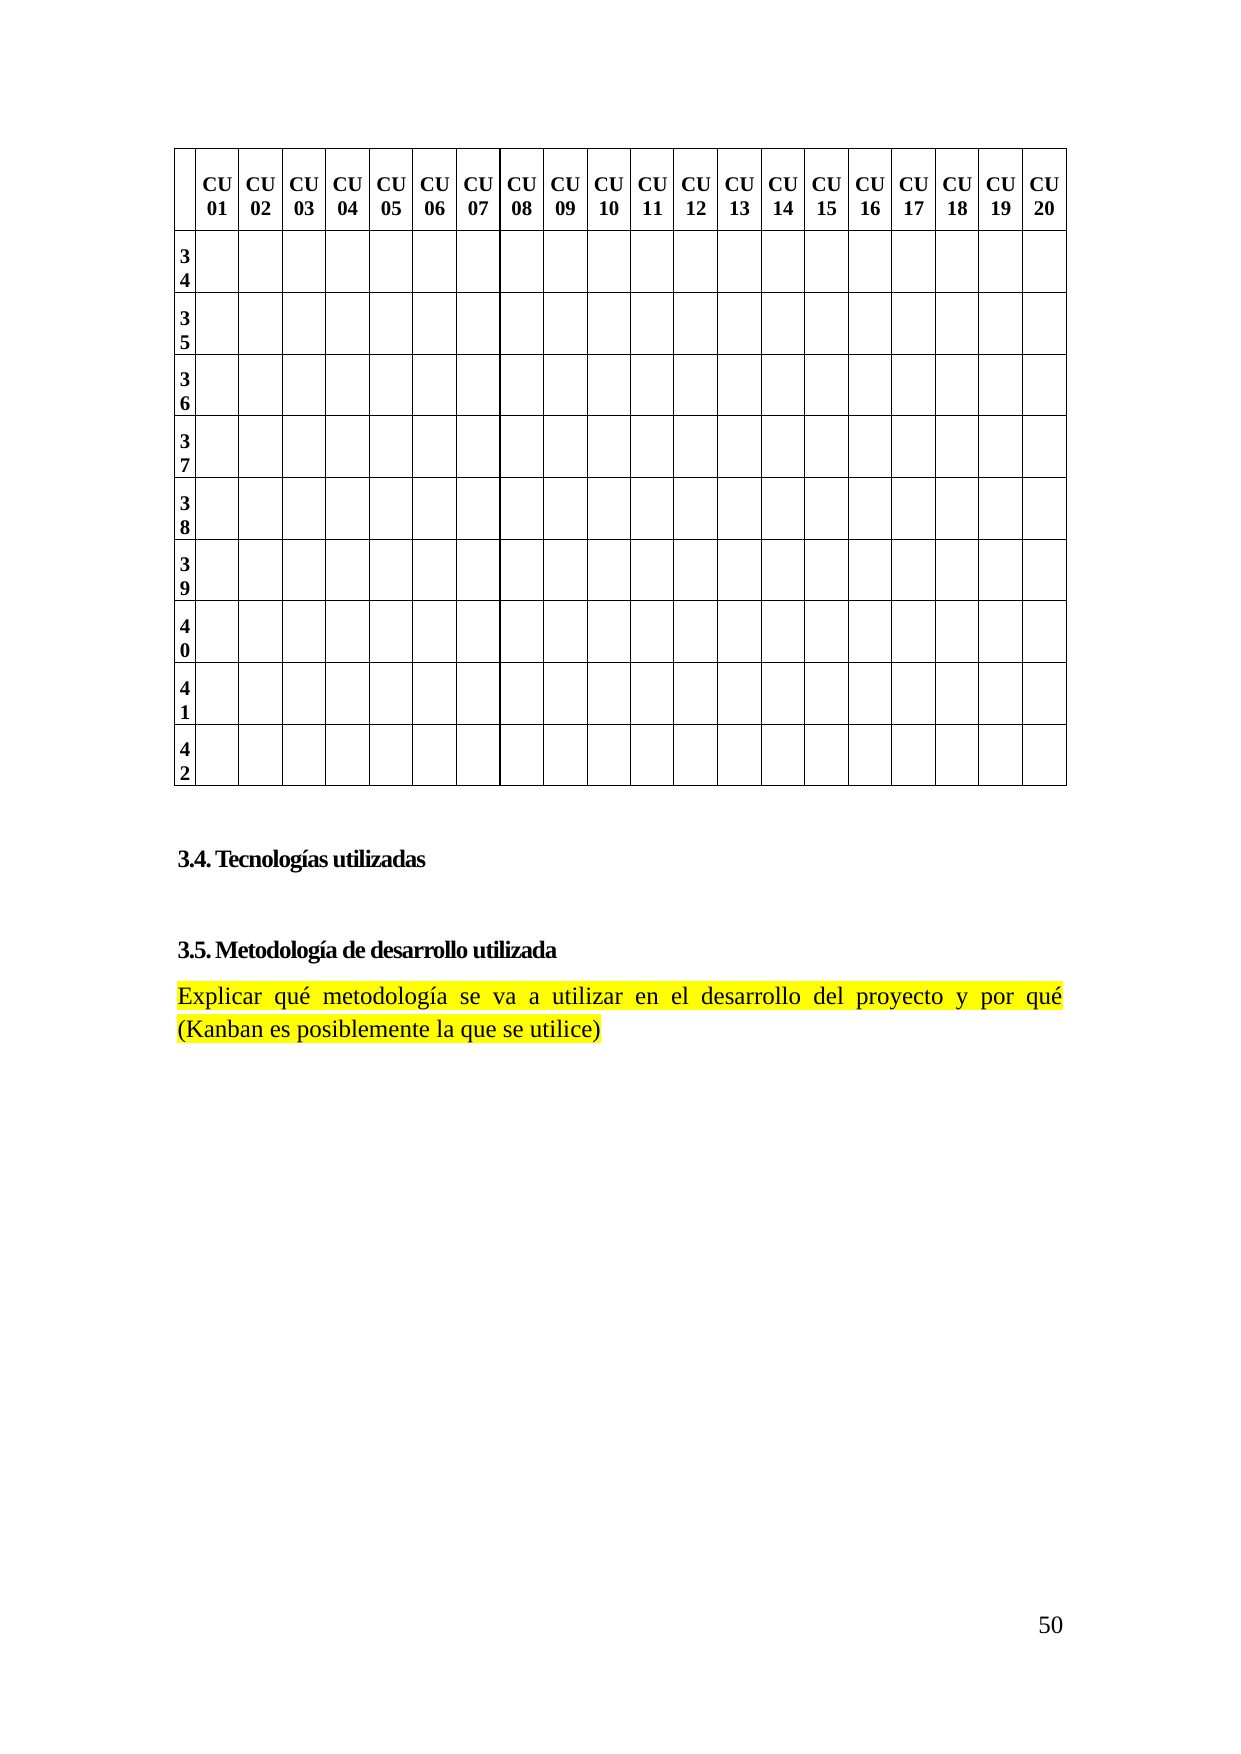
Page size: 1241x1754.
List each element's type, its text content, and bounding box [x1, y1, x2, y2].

table_cell [762, 231, 804, 292]
table_cell [544, 416, 587, 477]
table_cell [501, 416, 543, 477]
table_cell [849, 601, 891, 662]
table_cell [892, 663, 935, 724]
table_cell [674, 355, 717, 415]
table_cell [892, 725, 935, 785]
table_cell [674, 540, 717, 600]
table_cell [413, 478, 456, 539]
table_cell 34 [175, 231, 195, 292]
table_cell [979, 725, 1022, 785]
table_header [175, 149, 195, 230]
table_cell [718, 416, 761, 477]
table_cell [805, 231, 848, 292]
table_cell [1023, 725, 1066, 785]
table_cell [674, 663, 717, 724]
table_cell [849, 478, 891, 539]
table_cell [936, 416, 978, 477]
table_cell [457, 540, 499, 600]
table_cell [326, 725, 369, 785]
table_cell [674, 725, 717, 785]
table_cell 40 [175, 601, 195, 662]
table_cell [674, 601, 717, 662]
table_cell [849, 355, 891, 415]
table_cell [501, 293, 543, 354]
table_cell [674, 231, 717, 292]
table_cell [326, 231, 369, 292]
table_cell [718, 231, 761, 292]
table_cell [674, 416, 717, 477]
table_cell [457, 293, 499, 354]
table_cell [588, 355, 630, 415]
table_cell [718, 293, 761, 354]
table_cell [370, 231, 412, 292]
table_cell [588, 478, 630, 539]
table_header CU17 [892, 149, 935, 230]
table_cell 39 [175, 540, 195, 600]
table_cell [457, 663, 499, 724]
table_cell [762, 725, 804, 785]
table_cell [196, 663, 238, 724]
table_cell [805, 293, 848, 354]
table_cell [544, 293, 587, 354]
table_cell [544, 478, 587, 539]
table_cell [501, 725, 543, 785]
table_cell [239, 601, 282, 662]
table_cell [413, 231, 456, 292]
table_header CU13 [718, 149, 761, 230]
table_cell [979, 293, 1022, 354]
table_cell [501, 231, 543, 292]
table_cell [718, 478, 761, 539]
table_header CU09 [544, 149, 587, 230]
table_cell [283, 725, 325, 785]
table_cell [979, 355, 1022, 415]
table_cell [1023, 663, 1066, 724]
table_cell [631, 478, 673, 539]
table_cell [239, 231, 282, 292]
table_cell [370, 601, 412, 662]
table_header CU15 [805, 149, 848, 230]
table_cell [413, 601, 456, 662]
table_cell [631, 231, 673, 292]
table_cell [892, 478, 935, 539]
table_header CU14 [762, 149, 804, 230]
table_cell [805, 416, 848, 477]
table_cell [762, 663, 804, 724]
table_cell [979, 540, 1022, 600]
table_cell [283, 663, 325, 724]
table_cell [849, 663, 891, 724]
table_cell [631, 540, 673, 600]
table_header CU07 [457, 149, 499, 230]
table_cell [805, 725, 848, 785]
table_cell [370, 416, 412, 477]
table_cell [413, 540, 456, 600]
table_cell [196, 478, 238, 539]
table_cell [762, 540, 804, 600]
table_cell [239, 293, 282, 354]
table_cell [196, 601, 238, 662]
list Tecnologías utilizadas [177, 844, 1063, 873]
table_cell [196, 540, 238, 600]
table_cell 41 [175, 663, 195, 724]
table_cell [1023, 478, 1066, 539]
table_cell [979, 231, 1022, 292]
table_cell [544, 540, 587, 600]
table_cell [196, 355, 238, 415]
table_cell [457, 725, 499, 785]
table_cell [283, 293, 325, 354]
table_cell [936, 355, 978, 415]
table_header CU16 [849, 149, 891, 230]
table_cell [588, 231, 630, 292]
table_cell [457, 231, 499, 292]
table_header CU20 [1023, 149, 1066, 230]
table_header CU11 [631, 149, 673, 230]
table_cell [370, 725, 412, 785]
table_cell [326, 540, 369, 600]
table_header CU18 [936, 149, 978, 230]
table_cell [805, 601, 848, 662]
table_cell [370, 663, 412, 724]
table_cell [326, 355, 369, 415]
table_cell [674, 478, 717, 539]
table_cell [718, 355, 761, 415]
table_cell [588, 725, 630, 785]
table_cell [413, 416, 456, 477]
table_cell [762, 601, 804, 662]
table_cell [936, 231, 978, 292]
table_cell [588, 540, 630, 600]
table_cell [631, 725, 673, 785]
table_cell [805, 540, 848, 600]
table_cell [457, 601, 499, 662]
table_cell [501, 601, 543, 662]
table_cell [936, 293, 978, 354]
table_cell [544, 601, 587, 662]
table_cell [370, 540, 412, 600]
table_cell [979, 601, 1022, 662]
table_cell [1023, 601, 1066, 662]
table_cell [979, 663, 1022, 724]
table_cell [849, 725, 891, 785]
table_cell [283, 355, 325, 415]
table_cell [718, 725, 761, 785]
table_cell 36 [175, 355, 195, 415]
table_cell [501, 540, 543, 600]
table_cell [762, 293, 804, 354]
table_cell [805, 663, 848, 724]
table_header CU12 [674, 149, 717, 230]
table_cell [326, 601, 369, 662]
table_cell [239, 355, 282, 415]
table_cell [588, 601, 630, 662]
table_header CU05 [370, 149, 412, 230]
table_cell [936, 725, 978, 785]
table_cell [631, 355, 673, 415]
table_cell [588, 663, 630, 724]
table_cell [413, 293, 456, 354]
table_cell [457, 416, 499, 477]
text Explicar qué metodología se va a utilizar en el desarrollo del proyecto y por qué (Kanban es posiblemente la que se utilice) [177, 1010, 1063, 1043]
table_header CU08 [501, 149, 543, 230]
table_header CU06 [413, 149, 456, 230]
table_cell [457, 355, 499, 415]
table_cell [283, 478, 325, 539]
table_cell [239, 725, 282, 785]
table_cell [631, 663, 673, 724]
table_cell [196, 293, 238, 354]
table_cell [1023, 540, 1066, 600]
table_cell 42 [175, 725, 195, 785]
table_cell [1023, 231, 1066, 292]
table_cell [936, 601, 978, 662]
table_cell [892, 293, 935, 354]
table_header CU19 [979, 149, 1022, 230]
table_cell [979, 478, 1022, 539]
table_cell [631, 601, 673, 662]
table_cell 35 [175, 293, 195, 354]
table_cell [501, 663, 543, 724]
table_header CU02 [239, 149, 282, 230]
table_cell [762, 416, 804, 477]
table_cell [196, 231, 238, 292]
table_cell [849, 231, 891, 292]
table_header CU10 [588, 149, 630, 230]
table_cell [1023, 416, 1066, 477]
table_cell [239, 540, 282, 600]
table_cell [413, 355, 456, 415]
table_cell [674, 293, 717, 354]
table_cell [544, 663, 587, 724]
table_cell [283, 540, 325, 600]
table_cell [283, 231, 325, 292]
table_cell [849, 416, 891, 477]
table_cell 38 [175, 478, 195, 539]
table_cell [892, 416, 935, 477]
table_cell [936, 663, 978, 724]
table_cell [631, 416, 673, 477]
table_cell [892, 540, 935, 600]
table_cell [936, 540, 978, 600]
table_cell [588, 293, 630, 354]
table_cell [413, 725, 456, 785]
table_header CU01 [196, 149, 238, 230]
table_cell [588, 416, 630, 477]
table_cell [283, 601, 325, 662]
table_cell [892, 601, 935, 662]
table_cell [1023, 293, 1066, 354]
table_cell [239, 416, 282, 477]
table_cell [805, 355, 848, 415]
table_cell [892, 231, 935, 292]
table_cell [762, 355, 804, 415]
table_cell [326, 293, 369, 354]
table_cell [936, 478, 978, 539]
table_cell [196, 416, 238, 477]
table_cell [370, 478, 412, 539]
table_cell [326, 663, 369, 724]
table_cell [762, 478, 804, 539]
table_cell [501, 355, 543, 415]
table_cell [239, 478, 282, 539]
table_cell [326, 416, 369, 477]
table_cell 37 [175, 416, 195, 477]
table_cell [718, 601, 761, 662]
table_cell [283, 416, 325, 477]
table_header CU03 [283, 149, 325, 230]
table_cell [849, 540, 891, 600]
table_cell [501, 478, 543, 539]
table_cell [979, 416, 1022, 477]
table_cell [370, 293, 412, 354]
table_cell [544, 231, 587, 292]
table_cell [544, 725, 587, 785]
table_cell [718, 540, 761, 600]
table_cell [196, 725, 238, 785]
table_cell [326, 478, 369, 539]
table_cell [370, 355, 412, 415]
table_cell [544, 355, 587, 415]
table_cell [239, 663, 282, 724]
table_cell [849, 293, 891, 354]
table_cell [413, 663, 456, 724]
list Metodología de desarrollo utilizada [177, 935, 1063, 964]
table_cell [892, 355, 935, 415]
table_cell [631, 293, 673, 354]
table_cell [1023, 355, 1066, 415]
table_cell [805, 478, 848, 539]
table_cell [718, 663, 761, 724]
table_header CU04 [326, 149, 369, 230]
table_cell [457, 478, 499, 539]
